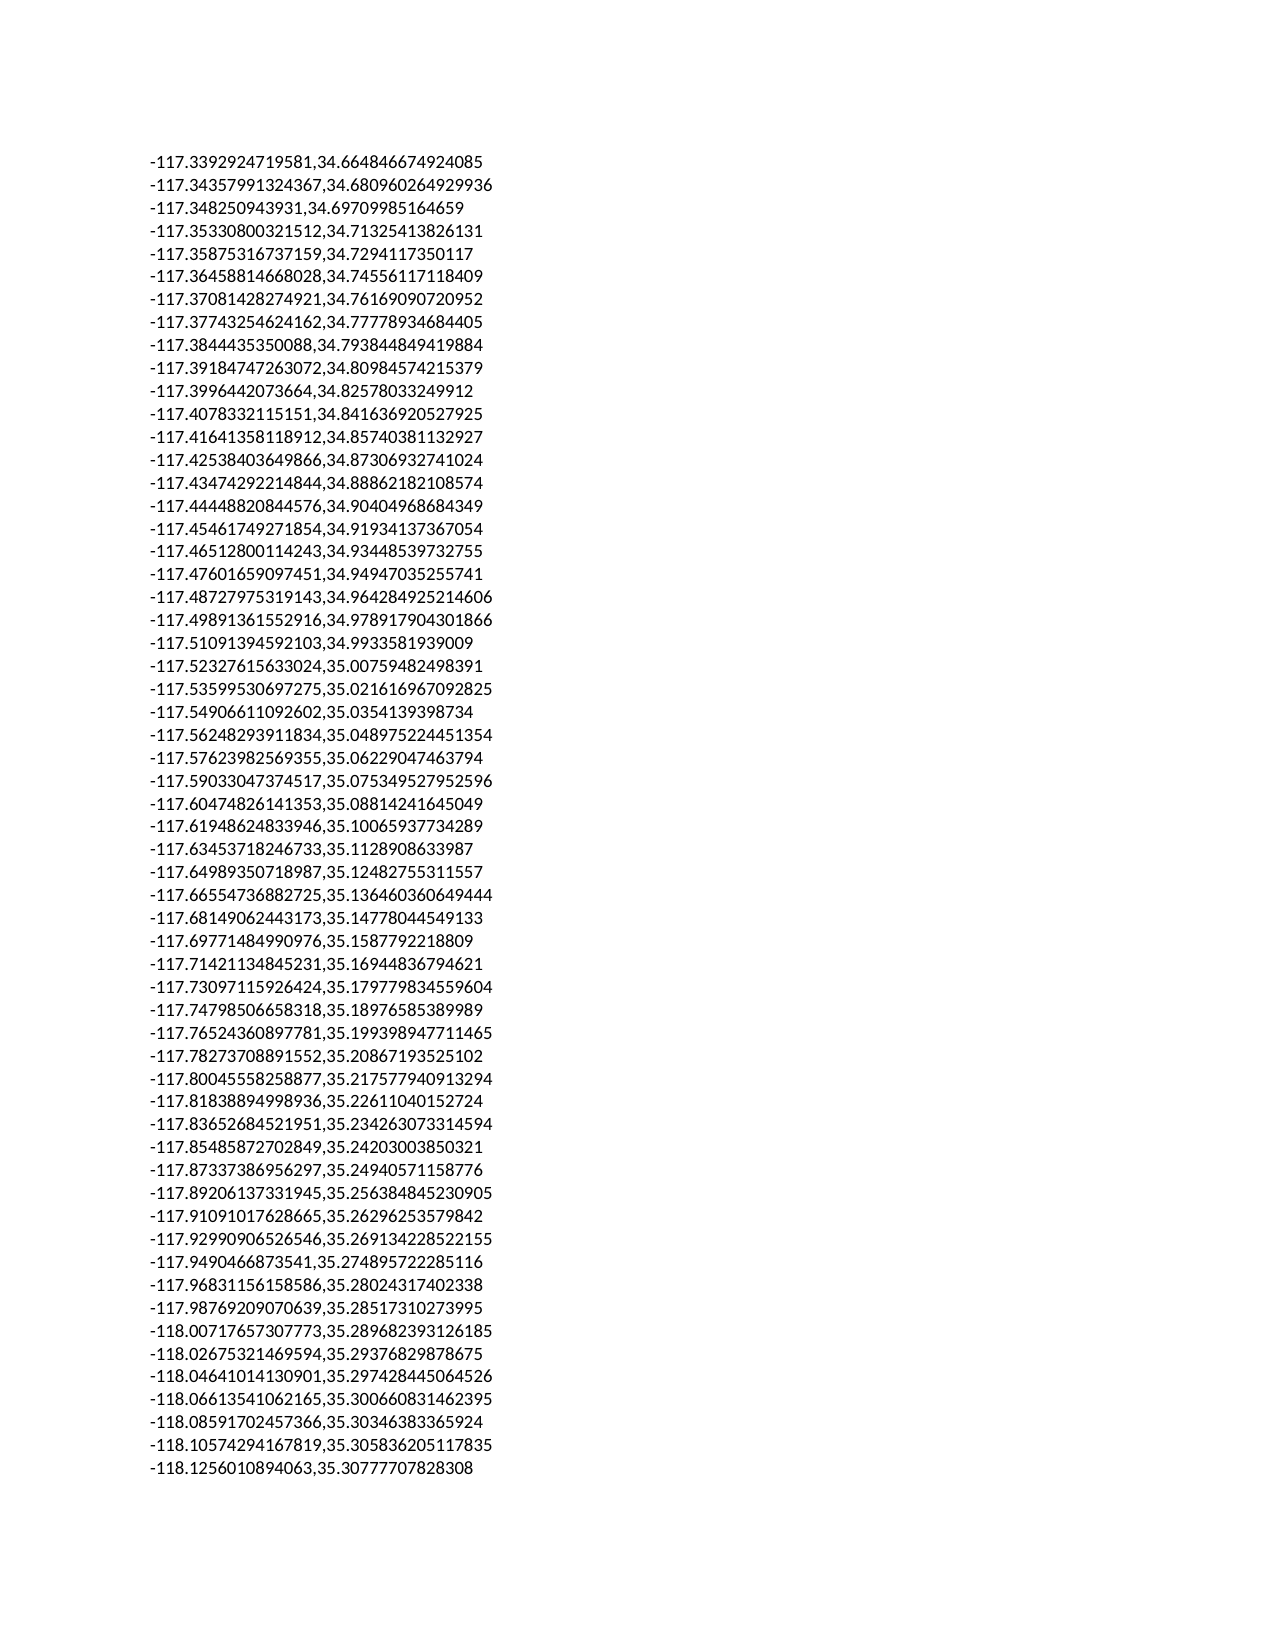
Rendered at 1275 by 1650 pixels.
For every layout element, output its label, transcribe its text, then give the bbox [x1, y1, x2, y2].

text -117.78273708891552,35.20867193525102 [150, 1044, 1125, 1067]
text -117.35875316737159,34.7294117350117 [150, 242, 1125, 264]
text -117.49891361552916,34.978917904301866 [150, 608, 1125, 631]
text -117.76524360897781,35.199398947711465 [150, 1021, 1125, 1044]
text -118.10574294167819,35.305836205117835 [150, 1433, 1125, 1456]
text -117.52327615633024,35.00759482498391 [150, 654, 1125, 677]
text -117.92990906526546,35.269134228522155 [150, 1227, 1125, 1250]
text -117.348250943931,34.69709985164659 [150, 196, 1125, 219]
text -117.83652684521951,35.234263073314594 [150, 1112, 1125, 1135]
text -117.51091394592103,34.9933581939009 [150, 631, 1125, 654]
text -117.43474292214844,34.88862182108574 [150, 471, 1125, 494]
text -117.39184747263072,34.80984574215379 [150, 356, 1125, 379]
text -117.73097115926424,35.179779834559604 [150, 975, 1125, 998]
text -117.44448820844576,34.90404968684349 [150, 494, 1125, 517]
text -117.46512800114243,34.93448539732755 [150, 539, 1125, 562]
text -117.36458814668028,34.74556117118409 [150, 264, 1125, 287]
text -117.45461749271854,34.91934137367054 [150, 517, 1125, 539]
text -117.91091017628665,35.26296253579842 [150, 1204, 1125, 1227]
text -117.63453718246733,35.1128908633987 [150, 837, 1125, 860]
text -117.4078332115151,34.841636920527925 [150, 402, 1125, 425]
text -117.53599530697275,35.021616967092825 [150, 677, 1125, 700]
text -118.06613541062165,35.300660831462395 [150, 1387, 1125, 1410]
text -117.3996442073664,34.82578033249912 [150, 379, 1125, 402]
text -118.00717657307773,35.289682393126185 [150, 1319, 1125, 1342]
text -117.9490466873541,35.274895722285116 [150, 1250, 1125, 1273]
text -117.37743254624162,34.77778934684405 [150, 310, 1125, 333]
text -117.71421134845231,35.16944836794621 [150, 952, 1125, 975]
text -118.04641014130901,35.297428445064526 [150, 1364, 1125, 1387]
text -117.59033047374517,35.075349527952596 [150, 769, 1125, 792]
text -118.08591702457366,35.30346383365924 [150, 1410, 1125, 1433]
text -117.41641358118912,34.85740381132927 [150, 425, 1125, 448]
text -117.98769209070639,35.28517310273995 [150, 1296, 1125, 1319]
text -117.74798506658318,35.18976585389989 [150, 998, 1125, 1021]
text -117.85485872702849,35.24203003850321 [150, 1135, 1125, 1158]
text -117.3844435350088,34.793844849419884 [150, 333, 1125, 356]
text -117.96831156158586,35.28024317402338 [150, 1273, 1125, 1296]
text -117.47601659097451,34.94947035255741 [150, 562, 1125, 585]
text -117.54906611092602,35.0354139398734 [150, 700, 1125, 723]
text -117.81838894998936,35.22611040152724 [150, 1089, 1125, 1112]
text -117.34357991324367,34.680960264929936 [150, 173, 1125, 196]
text -117.64989350718987,35.12482755311557 [150, 860, 1125, 883]
text -117.57623982569355,35.06229047463794 [150, 746, 1125, 769]
text -117.56248293911834,35.048975224451354 [150, 723, 1125, 746]
text -118.1256010894063,35.30777707828308 [150, 1456, 1125, 1479]
text -118.02675321469594,35.29376829878675 [150, 1342, 1125, 1364]
text -117.66554736882725,35.136460360649444 [150, 883, 1125, 906]
text -117.80045558258877,35.217577940913294 [150, 1067, 1125, 1089]
text -117.60474826141353,35.08814241645049 [150, 792, 1125, 814]
text -117.37081428274921,34.76169090720952 [150, 287, 1125, 310]
text -117.48727975319143,34.964284925214606 [150, 585, 1125, 608]
text -117.42538403649866,34.87306932741024 [150, 448, 1125, 471]
text -117.68149062443173,35.14778044549133 [150, 906, 1125, 929]
text -117.35330800321512,34.71325413826131 [150, 219, 1125, 242]
text -117.87337386956297,35.24940571158776 [150, 1158, 1125, 1181]
text -117.89206137331945,35.256384845230905 [150, 1181, 1125, 1204]
text -117.69771484990976,35.1587792218809 [150, 929, 1125, 952]
text -117.3392924719581,34.664846674924085 [150, 150, 1125, 173]
text -117.61948624833946,35.10065937734289 [150, 814, 1125, 837]
